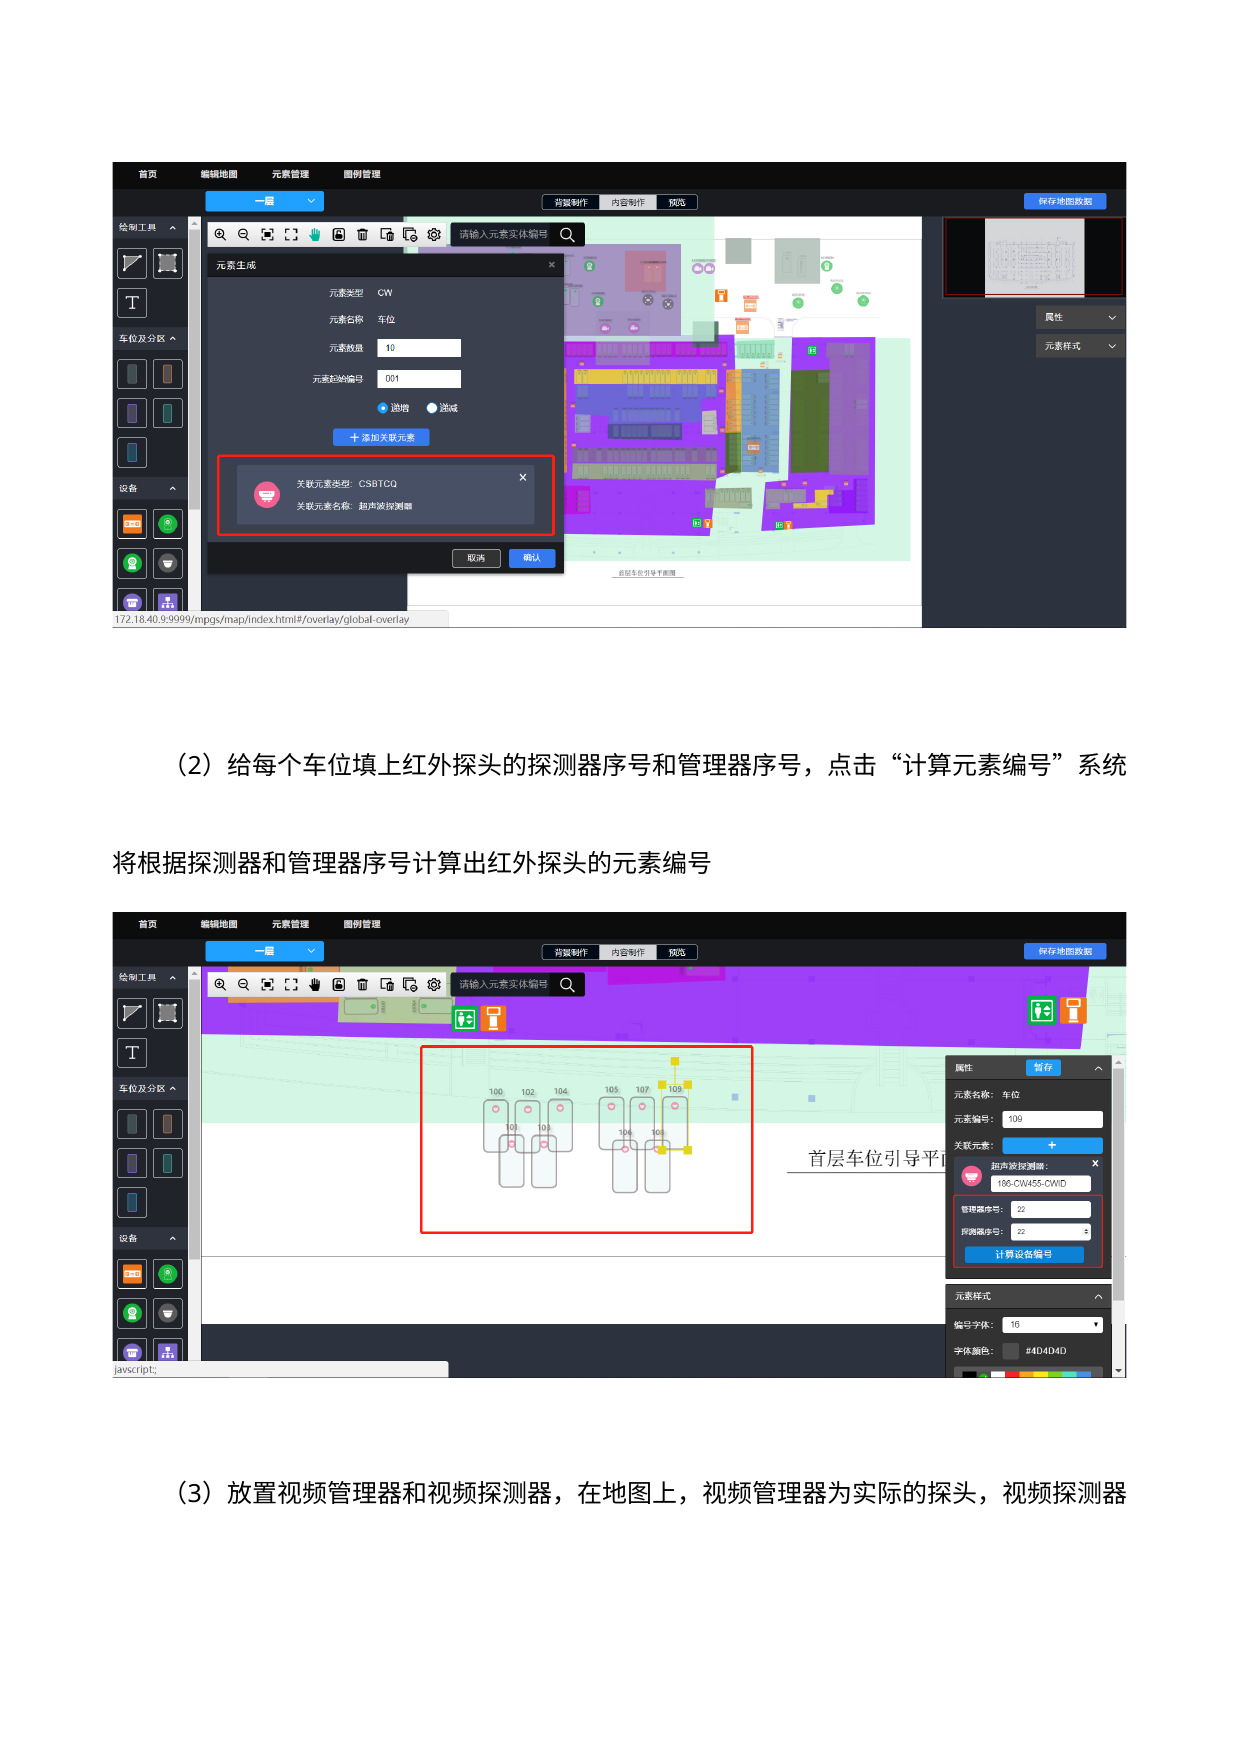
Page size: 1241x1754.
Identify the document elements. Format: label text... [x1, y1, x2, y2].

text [112, 1459, 1128, 1524]
picture [112, 162, 1127, 628]
text （2）给每个车位填上红外探头的探测器序号和管理器序号，点击“计算元素编号”系统将根据探测器和管理器序号计算出红外探头的元素编号 [112, 731, 1128, 894]
picture [112, 912, 1127, 1378]
